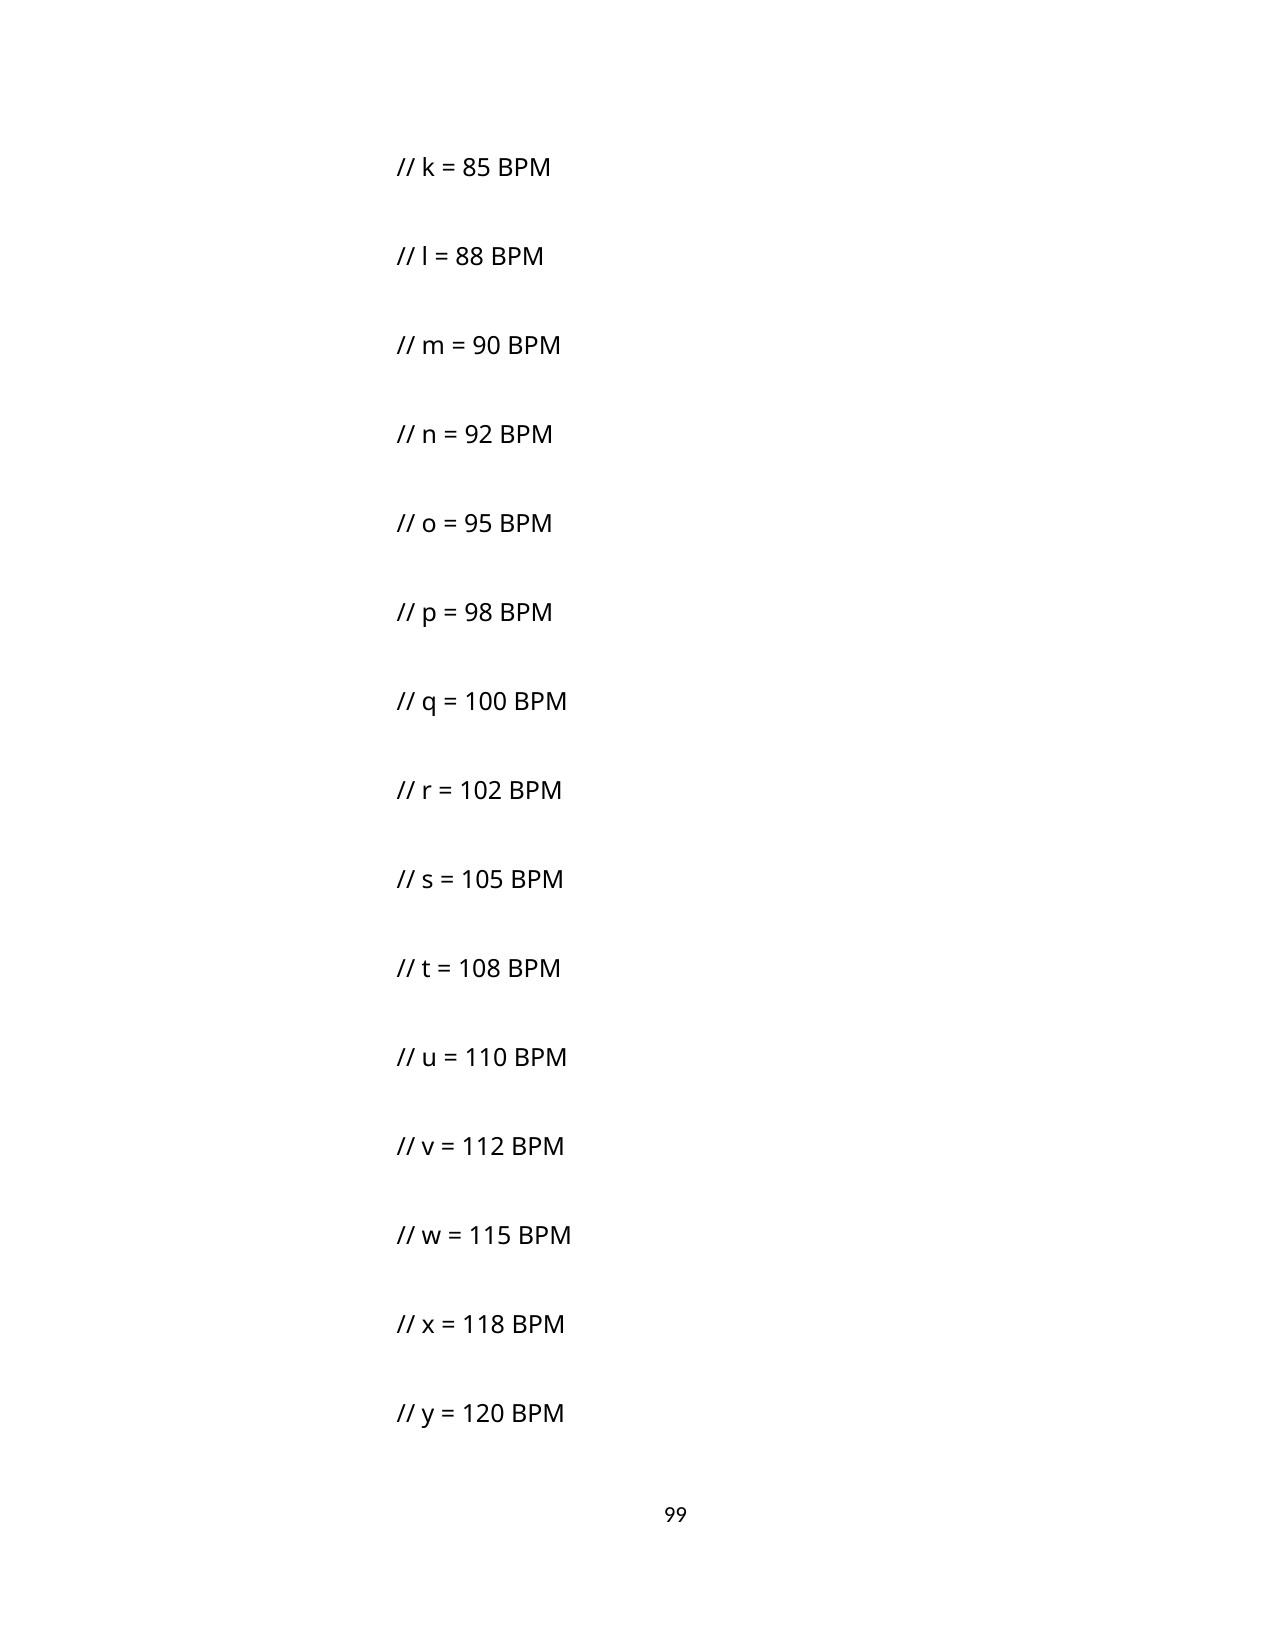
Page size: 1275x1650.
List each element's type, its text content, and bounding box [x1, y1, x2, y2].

text // r = 102 BPM [240, 773, 1110, 807]
text // o = 95 BPM [240, 506, 1110, 540]
text // q = 100 BPM [240, 684, 1110, 718]
text // u = 110 BPM [240, 1039, 1110, 1074]
text // m = 90 BPM [240, 328, 1110, 362]
text // p = 98 BPM [240, 595, 1110, 629]
text // v = 112 BPM [240, 1128, 1110, 1163]
text // w = 115 BPM [240, 1217, 1110, 1252]
text // t = 108 BPM [240, 951, 1110, 985]
text // n = 92 BPM [240, 417, 1110, 451]
text // k = 85 BPM [240, 150, 1110, 184]
text // y = 120 BPM [240, 1395, 1110, 1429]
text // x = 118 BPM [240, 1306, 1110, 1341]
text // s = 105 BPM [240, 862, 1110, 896]
text // l = 88 BPM [240, 239, 1110, 273]
